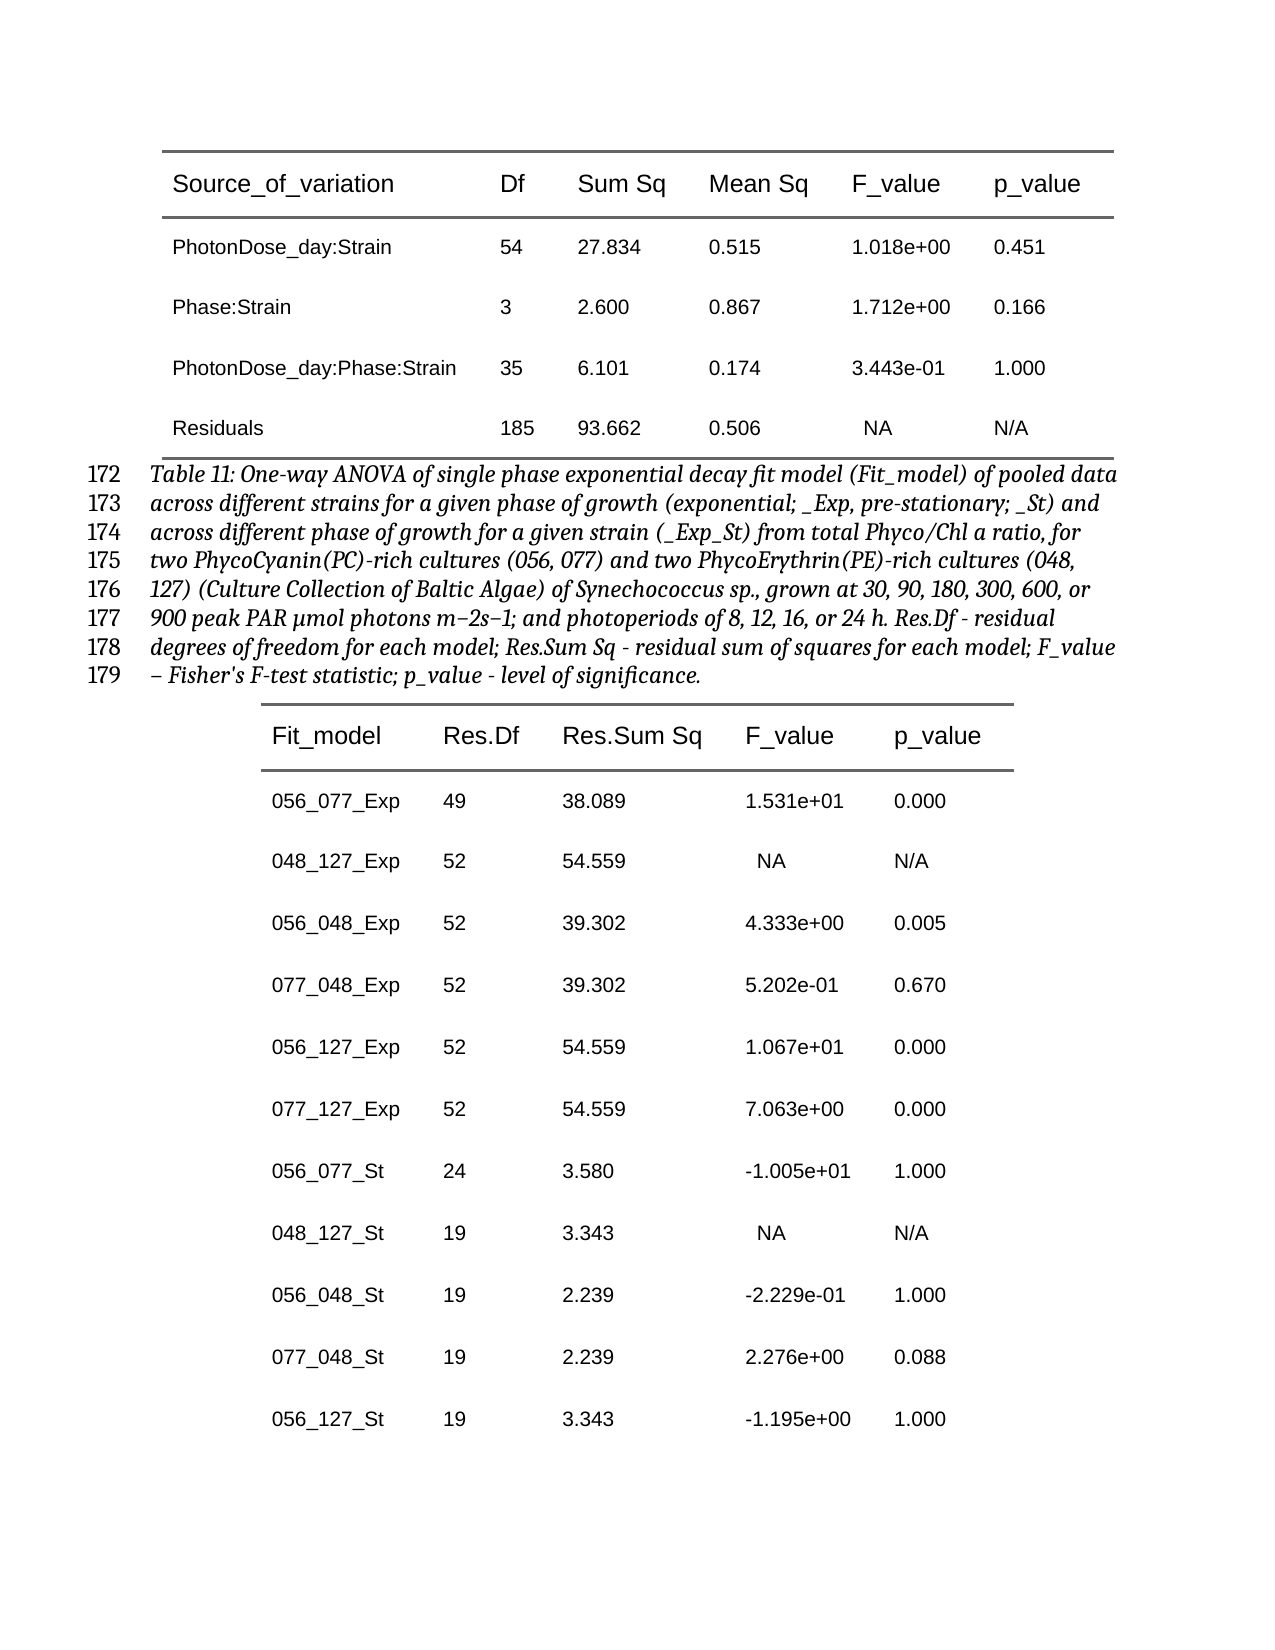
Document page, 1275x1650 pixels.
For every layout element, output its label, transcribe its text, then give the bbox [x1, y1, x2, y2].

table_cell 7.063e+00 [735, 1078, 883, 1140]
table_cell PhotonDose_day:Strain [162, 219, 489, 278]
table_cell 185 [489, 399, 567, 457]
table_header Source_of_variation [162, 153, 489, 216]
table_cell 1.018e+00 [841, 219, 983, 278]
table_cell 52 [433, 1016, 552, 1078]
table_cell N/A [884, 830, 1014, 892]
table_cell -2.229e-01 [735, 1264, 883, 1326]
table_cell NA [841, 399, 983, 457]
table_cell 0.000 [884, 1078, 1014, 1140]
table_cell 1.000 [884, 1264, 1014, 1326]
table_cell 52 [433, 1078, 552, 1140]
table_cell 54.559 [552, 1016, 735, 1078]
table_cell 39.302 [552, 892, 735, 954]
table_cell 0.000 [884, 1016, 1014, 1078]
table_cell 39.302 [552, 954, 735, 1016]
table_cell 54 [489, 219, 567, 278]
table_cell N/A [884, 1202, 1014, 1264]
table_cell PhotonDose_day:Phase:Strain [162, 336, 489, 399]
table_header F_value [841, 153, 983, 216]
table_cell 1.531e+01 [735, 772, 883, 830]
table_cell 54.559 [552, 1078, 735, 1140]
table_cell 0.515 [698, 219, 841, 278]
table_cell 52 [433, 830, 552, 892]
table_cell 2.239 [552, 1326, 735, 1388]
table_cell 0.174 [698, 336, 841, 399]
table_cell 056_048_Exp [261, 892, 432, 954]
table_cell 24 [433, 1140, 552, 1202]
table_cell 3.343 [552, 1202, 735, 1264]
table_cell -1.195e+00 [735, 1388, 883, 1450]
table_header Sum Sq [567, 153, 698, 216]
table_cell 0.166 [983, 278, 1113, 336]
table_cell 19 [433, 1326, 552, 1388]
table_cell 38.089 [552, 772, 735, 830]
table_cell 1.000 [884, 1388, 1014, 1450]
table_cell 93.662 [567, 399, 698, 457]
table_cell 19 [433, 1388, 552, 1450]
table_cell 5.202e-01 [735, 954, 883, 1016]
table_cell 077_048_Exp [261, 954, 432, 1016]
table_cell 1.712e+00 [841, 278, 983, 336]
table_header p_value [884, 706, 1014, 768]
table_cell Residuals [162, 399, 489, 457]
table_cell 0.867 [698, 278, 841, 336]
table_cell 52 [433, 892, 552, 954]
table_cell 49 [433, 772, 552, 830]
table_cell 3.343 [552, 1388, 735, 1450]
table_cell 3.443e-01 [841, 336, 983, 399]
table_cell NA [735, 830, 883, 892]
table_header Res.Sum Sq [552, 706, 735, 768]
table_cell 27.834 [567, 219, 698, 278]
table_header F_value [735, 706, 883, 768]
table_cell 048_127_Exp [261, 830, 432, 892]
table_cell 1.067e+01 [735, 1016, 883, 1078]
table_cell 52 [433, 954, 552, 1016]
table_cell 0.670 [884, 954, 1014, 1016]
table_cell 056_077_Exp [261, 772, 432, 830]
table_cell 0.000 [884, 772, 1014, 830]
table_cell 0.088 [884, 1326, 1014, 1388]
table_cell 048_127_St [261, 1202, 432, 1264]
table_cell 2.276e+00 [735, 1326, 883, 1388]
table_cell 1.000 [884, 1140, 1014, 1202]
table_cell 077_048_St [261, 1326, 432, 1388]
table_cell 077_127_Exp [261, 1078, 432, 1140]
table_header Fit_model [261, 706, 432, 768]
table_cell 056_127_St [261, 1388, 432, 1450]
table_cell 1.000 [983, 336, 1113, 399]
table_cell 0.451 [983, 219, 1113, 278]
table_cell 6.101 [567, 336, 698, 399]
table_cell 2.600 [567, 278, 698, 336]
table_cell NA [735, 1202, 883, 1264]
table_header Df [489, 153, 567, 216]
table_cell N/A [983, 399, 1113, 457]
table_cell 4.333e+00 [735, 892, 883, 954]
table_cell 19 [433, 1264, 552, 1326]
table_header Mean Sq [698, 153, 841, 216]
table_cell 2.239 [552, 1264, 735, 1326]
table_cell 056_077_St [261, 1140, 432, 1202]
table_cell 056_048_St [261, 1264, 432, 1326]
table_cell 3.580 [552, 1140, 735, 1202]
table_header p_value [983, 153, 1113, 216]
table_cell 0.005 [884, 892, 1014, 954]
table_cell 35 [489, 336, 567, 399]
table_cell 056_127_Exp [261, 1016, 432, 1078]
table_header Res.Df [433, 706, 552, 768]
table_cell 54.559 [552, 830, 735, 892]
table_cell -1.005e+01 [735, 1140, 883, 1202]
text Table 11: One-way ANOVA of single phase exponential decay fit model (Fit_model) of pooled data across different strains for a given phase of growth (exponential; _Exp, pre-stationary; _St) and across different phase of growth for a given strain (_Exp_St) from total Phyco/Chl a ratio, for two PhycoCyanin(PC)-rich cultures (056, 077) and two PhycoErythrin(PE)-rich cultures (048, 127) (Culture Collection of Baltic Algae) of Synechococcus sp., grown at 30, 90, 180, 300, 600, or 900 peak PAR µmol photons m−2s−1; and photoperiods of 8, 12, 16, or 24 h. Res.Df - residual degrees of freedom for each model; Res.Sum Sq - residual sum of squares for each model; F_value – Fisher's F-test statistic; p_value - level of significance. [150, 460, 1125, 690]
table_cell 19 [433, 1202, 552, 1264]
table_cell 0.506 [698, 399, 841, 457]
table_cell Phase:Strain [162, 278, 489, 336]
table_cell 3 [489, 278, 567, 336]
